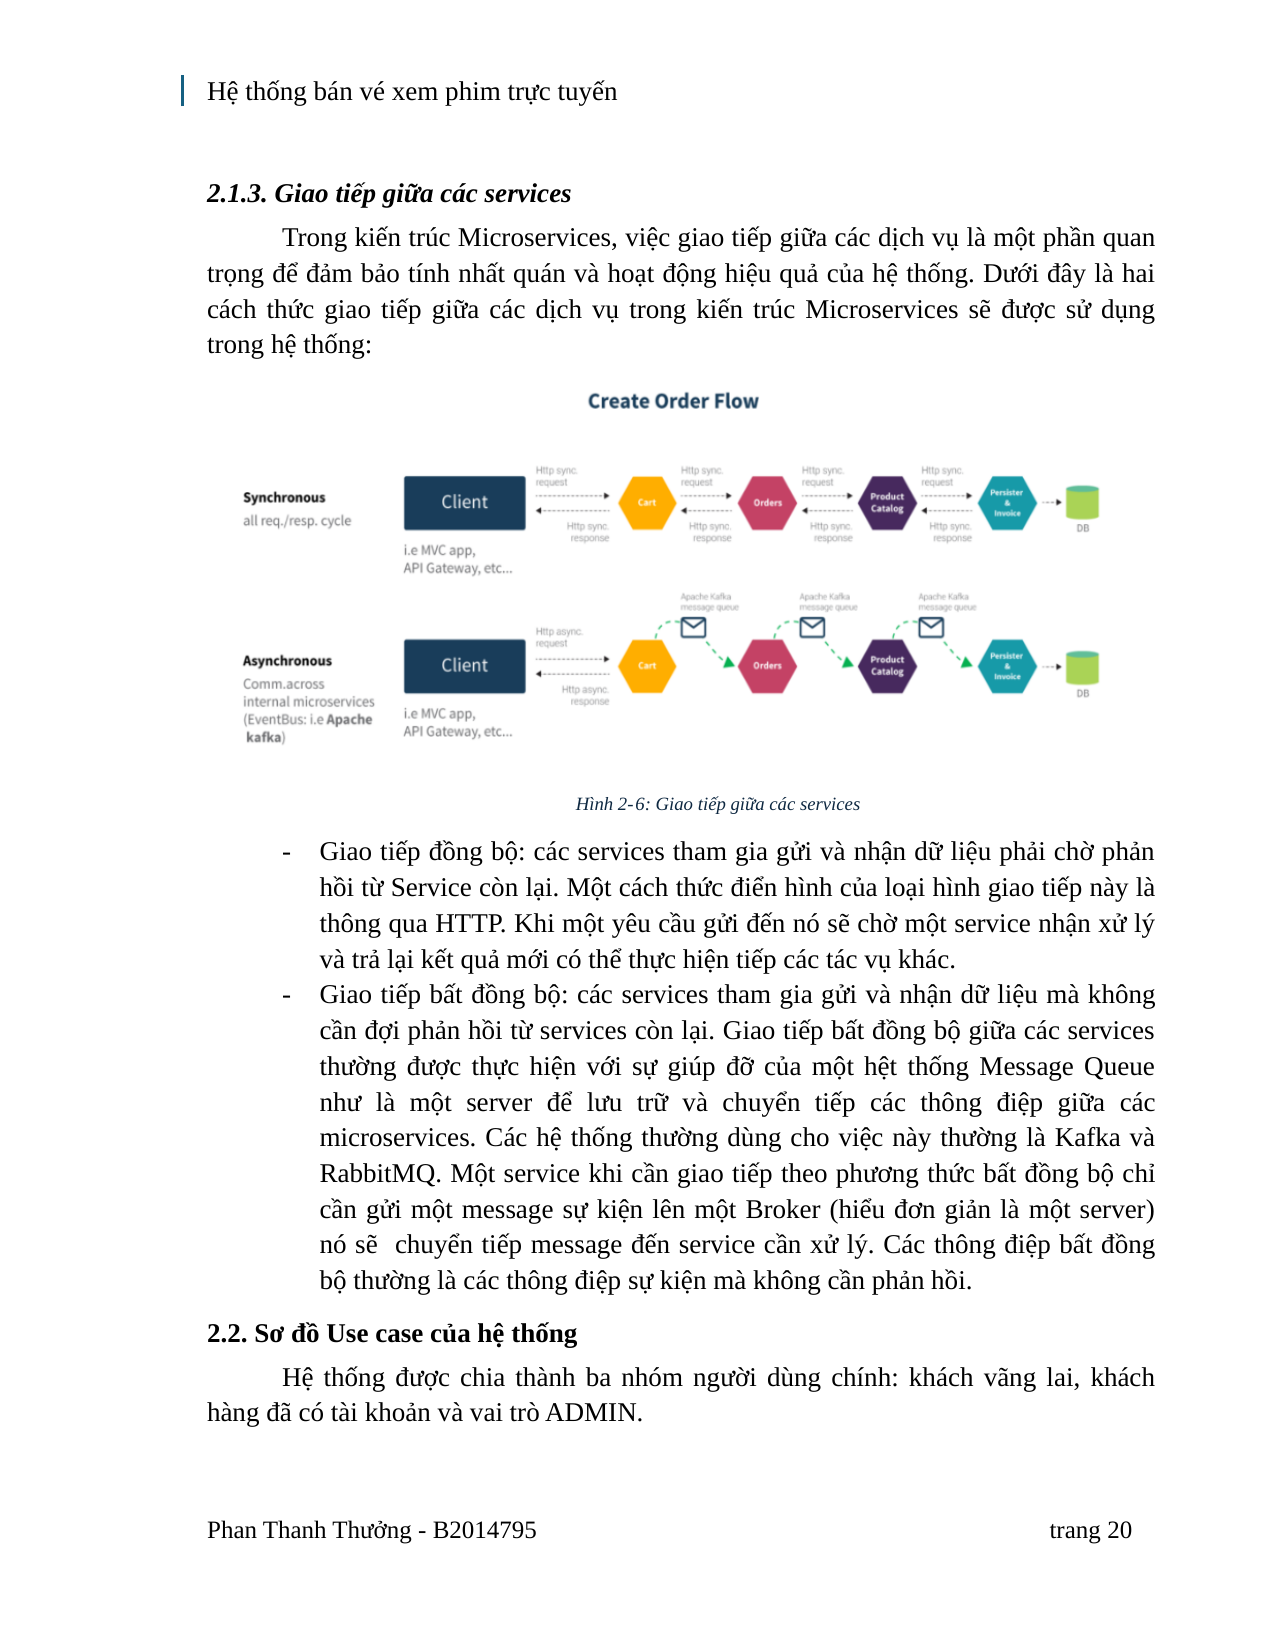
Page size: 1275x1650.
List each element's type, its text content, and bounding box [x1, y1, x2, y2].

text Trong kiến trúc Microservices, việc giao tiếp giữa các dịch vụ là một phần quan trọng để đảm bảo tính nhất quán và hoạt động hiệu quả của hệ thống. Dưới đây là hai cách thức giao tiếp giữa các dịch vụ trong kiến trúc Microservices sẽ được sử dụng trong hệ thống: [207, 221, 1157, 359]
list Giao tiếp bất đồng bộ: các services tham gia gửi và nhận dữ liệu mà không cần đợi phản hồi từ services còn lại. Giao tiếp bất đồng bộ giữa các services thường được thực hiện với sự giúp đỡ của một hệt thống Message Queue như là một server để lưu trữ và chuyển tiếp các thông điệp giữa các microservices. Các hệ thống thường dùng cho việc này thường là Kafka và RabbitMQ. Một service khi cần giao tiếp theo phương thức bất đồng bộ chỉ cần gửi một message sự kiện lên một Broker (hiểu đơn giản là một server) nó sẽ chuyển tiếp message đến service cần xử lý. Các thông điệp bất đồng bộ thường là các thông điệp sự kiện mà không cần phản hồi. [282, 978, 1157, 1295]
subtitle Sơ đồ Use case của hệ thống [207, 1317, 1157, 1348]
subtitle 2.1.3. Giao tiếp giữa các services [207, 177, 1157, 208]
picture [210, 368, 1153, 784]
text Hệ thống được chia thành ba nhóm người dùng chính: khách vãng lai, khách hàng đã có tài khoản và vai trò ADMIN. [207, 1361, 1157, 1428]
